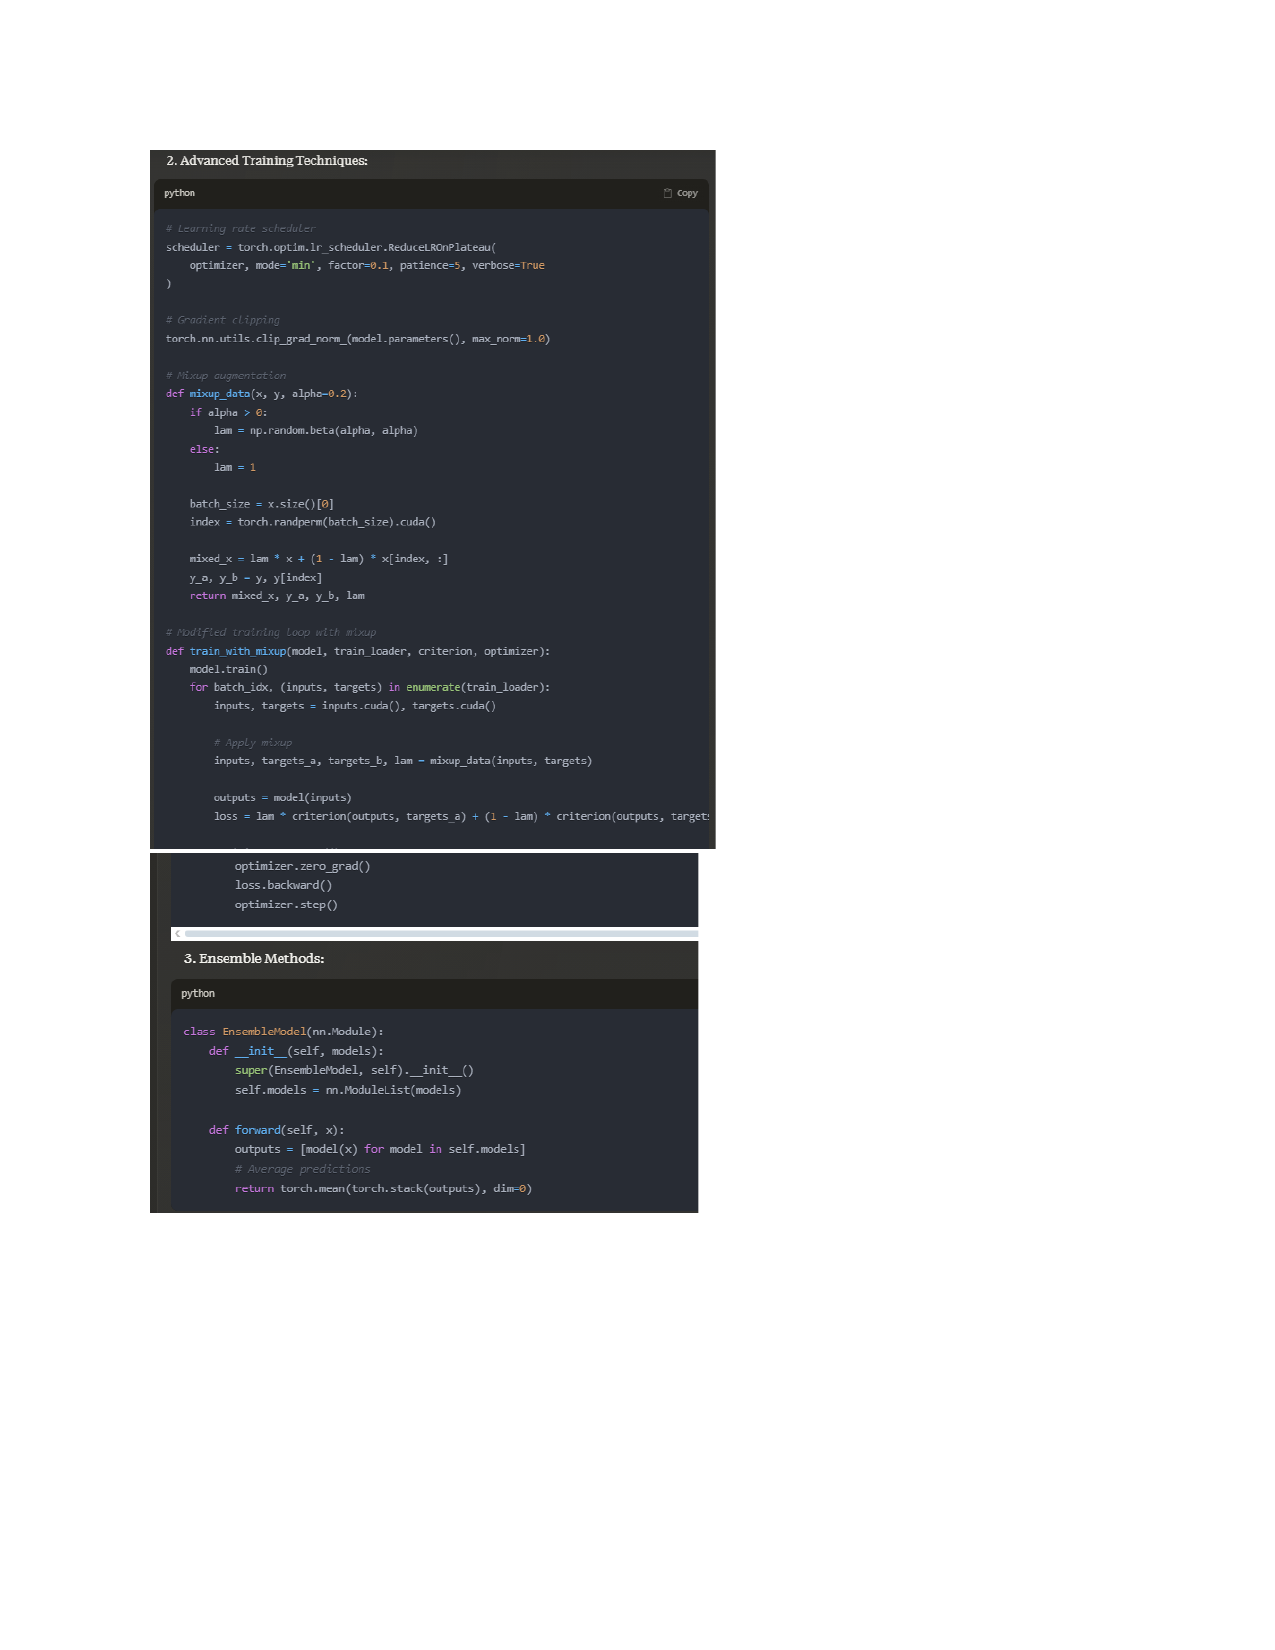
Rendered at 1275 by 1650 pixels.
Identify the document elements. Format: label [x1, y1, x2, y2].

picture [150, 150, 716, 849]
picture [150, 853, 699, 1213]
